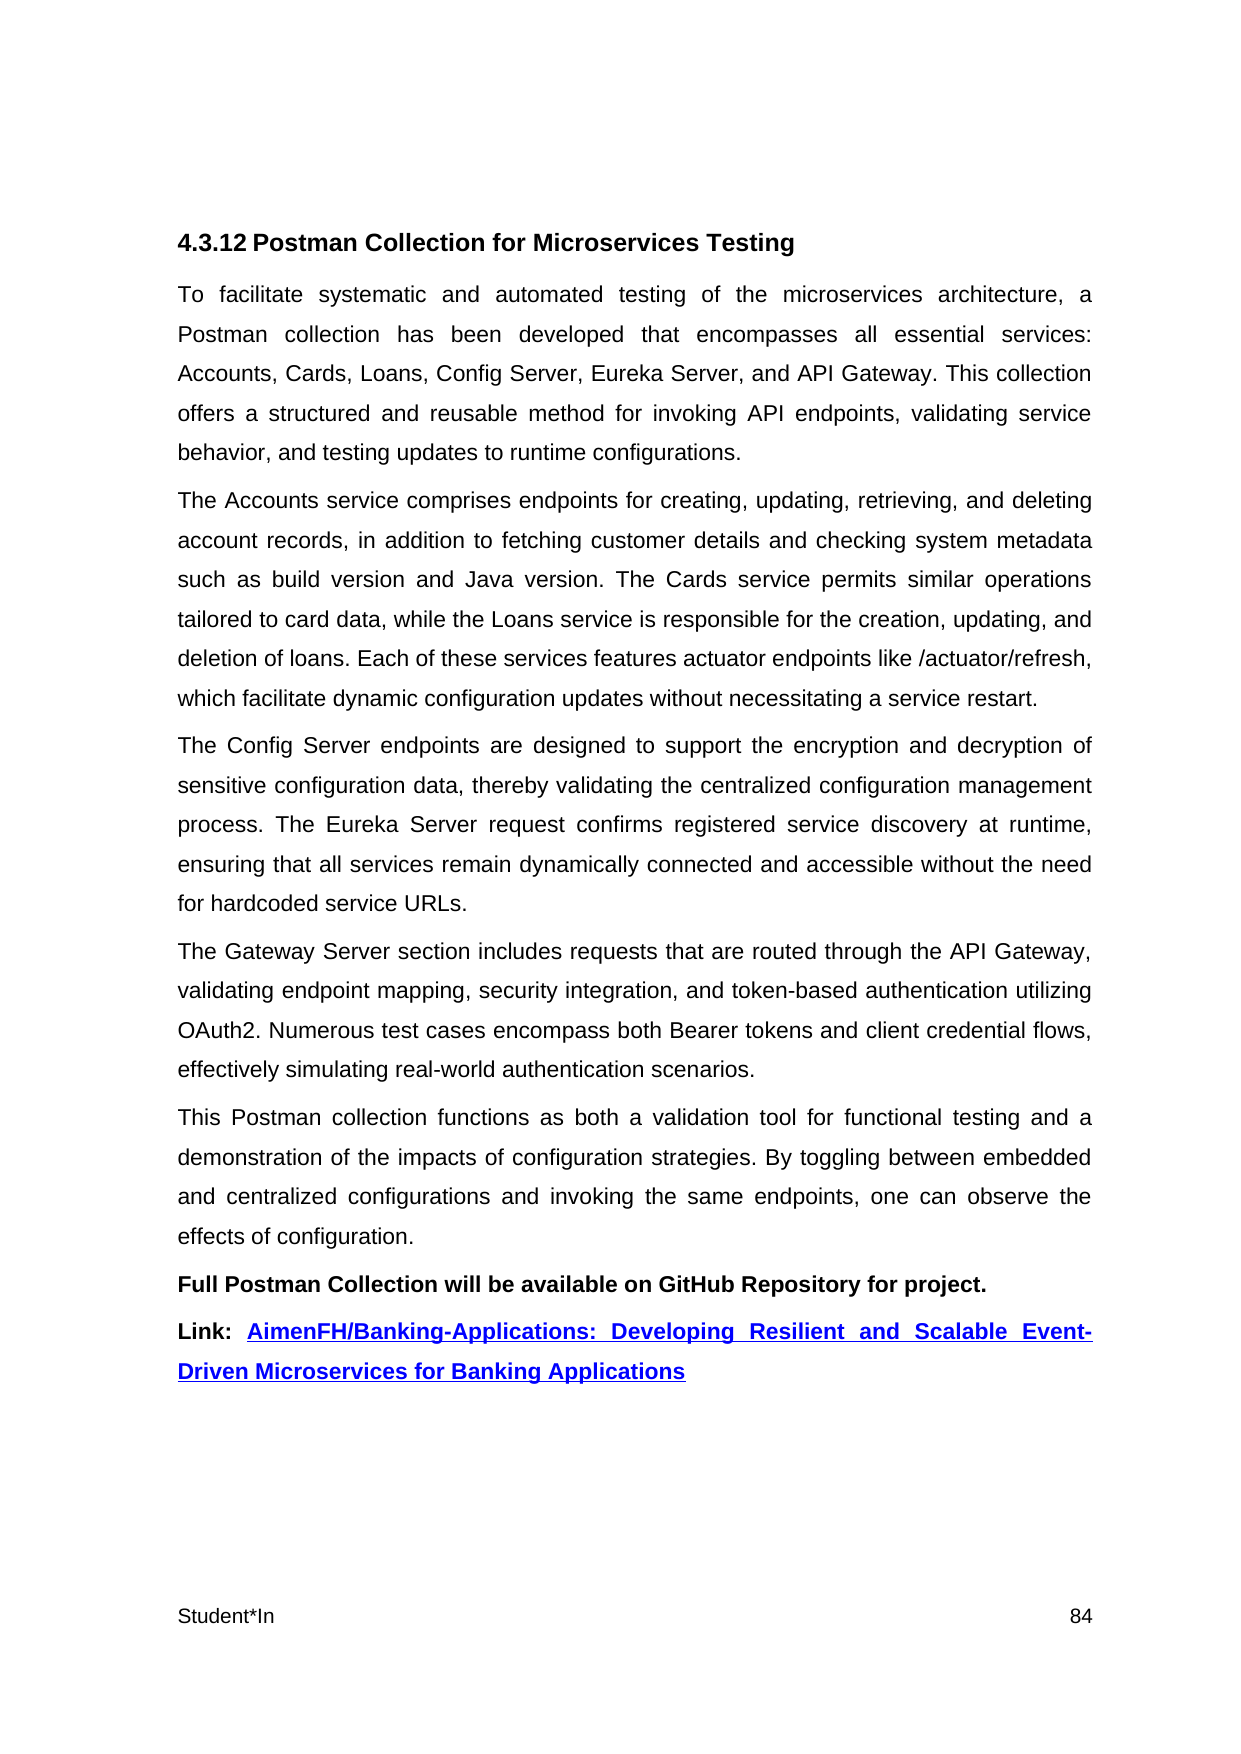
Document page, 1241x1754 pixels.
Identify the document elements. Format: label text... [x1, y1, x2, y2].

text The Gateway Server section includes requests that are routed through the API Gateway, validating endpoint mapping, security integration, and token-based authentication utilizing OAuth2. Numerous test cases encompass both Bearer tokens and client credential flows, effectively simulating real-world authentication scenarios. [177, 938, 1092, 1083]
subtitle Postman Collection for Microservices Testing [177, 227, 1092, 256]
text This Postman collection functions as both a validation tool for functional testing and a demonstration of the impacts of configuration strategies. By toggling between embedded and centralized configurations and invoking the same endpoints, one can observe the effects of configuration. [177, 1104, 1092, 1249]
text Full Postman Collection will be available on GitHub Repository for project. [177, 1271, 1092, 1297]
text The Config Server endpoints are designed to support the encryption and decryption of sensitive configuration data, thereby validating the centralized configuration management process. The Eureka Server request confirms registered service discovery at runtime, ensuring that all services remain dynamically connected and accessible without the need for hardcoded service URLs. [177, 732, 1092, 917]
text To facilitate systematic and automated testing of the microservices architecture, a Postman collection has been developed that encompasses all essential services: Accounts, Cards, Loans, Config Server, Eureka Server, and API Gateway. This collection offers a structured and reusable method for invoking API endpoints, validating service behavior, and testing updates to runtime configurations. [177, 281, 1092, 466]
text The Accounts service comprises endpoints for creating, updating, retrieving, and deleting account records, in addition to fetching customer details and checking system metadata such as build version and Java version. The Cards service permits similar operations tailored to card data, while the Loans service is responsible for the creation, updating, and deletion of loans. Each of these services features actuator endpoints like /actuator/refresh, which facilitate dynamic configuration updates without necessitating a service restart. [177, 487, 1092, 711]
text Link: AimenFH/Banking-Applications: Developing Resilient and Scalable Event-Driven Microservices for Banking Applications [177, 1318, 1092, 1384]
